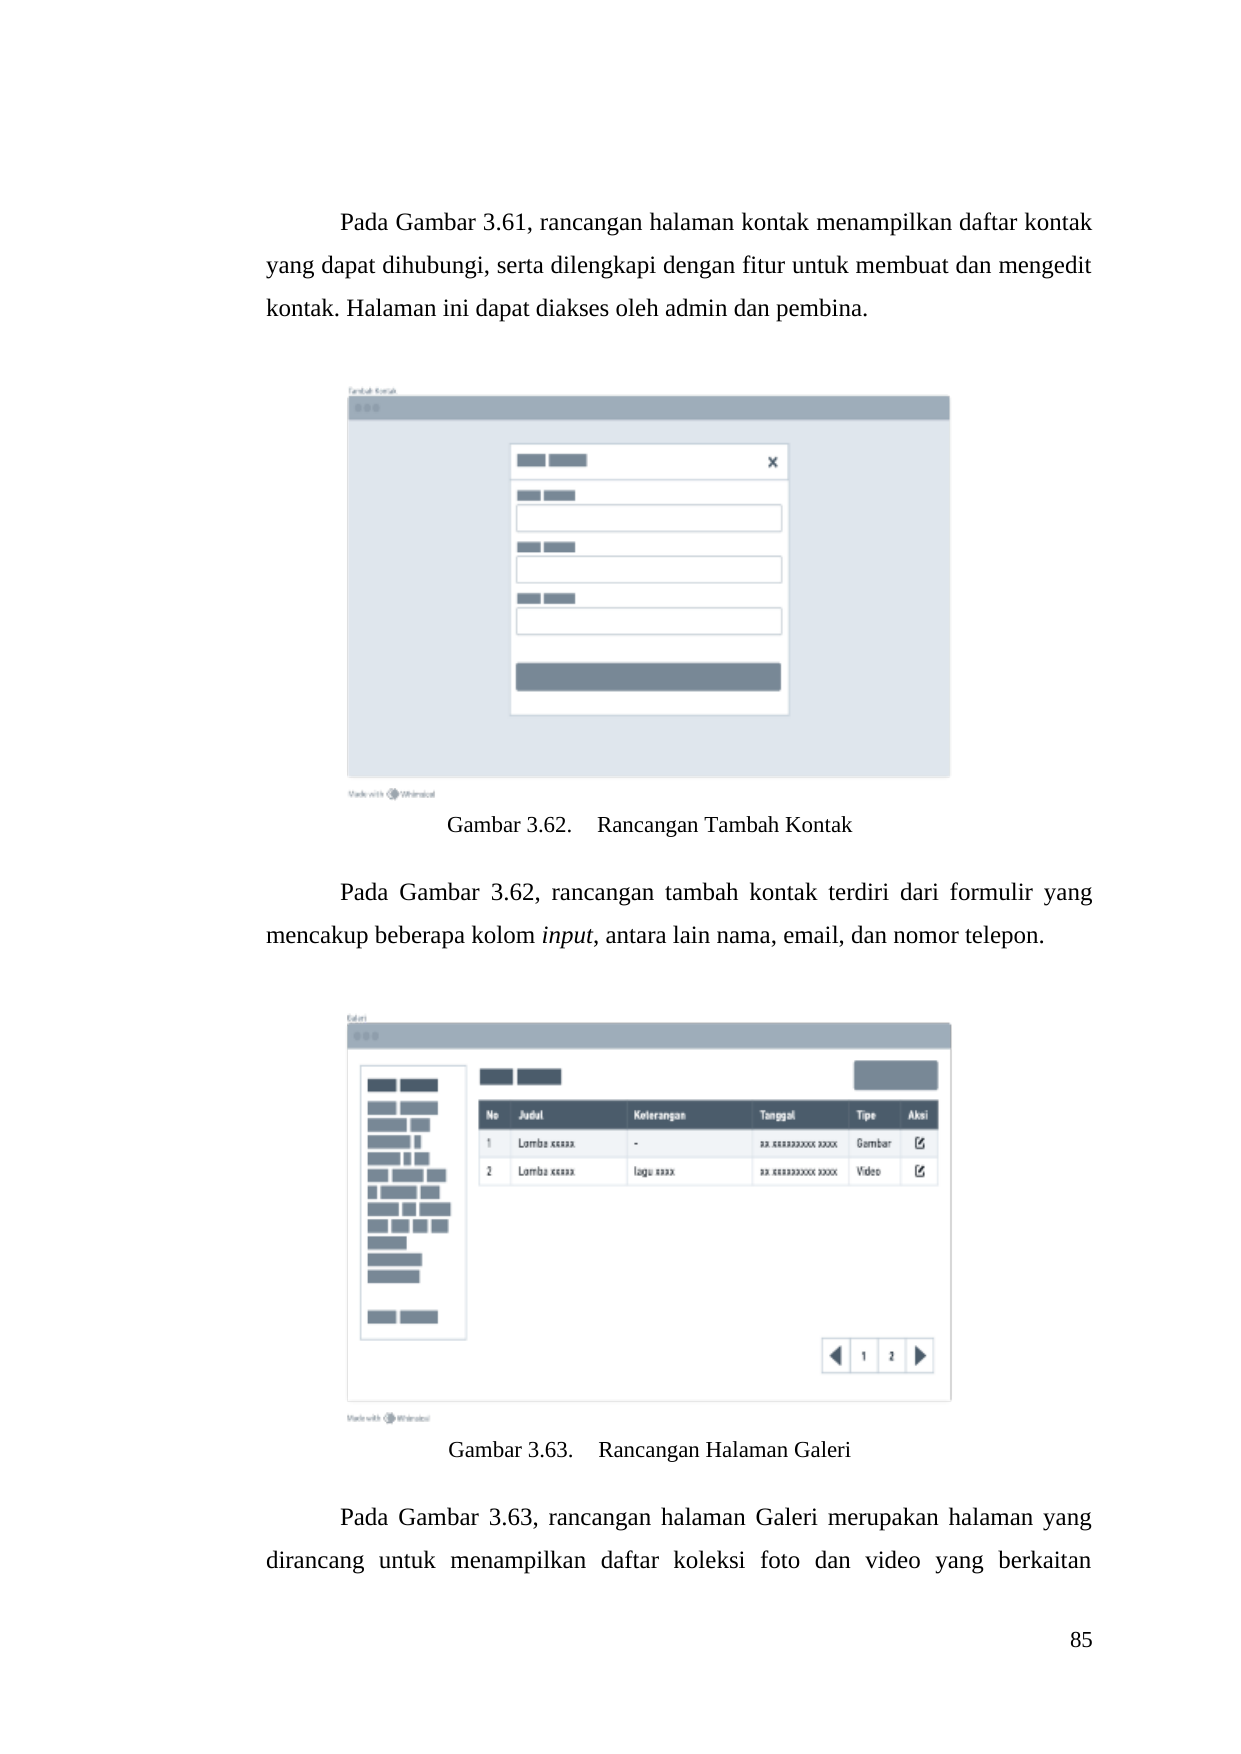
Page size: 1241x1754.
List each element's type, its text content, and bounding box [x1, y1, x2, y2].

picture [329, 989, 970, 1436]
list Rancangan Halaman Galeri [207, 1436, 1092, 1462]
text Pada Gambar 3.61, rancangan halaman kontak menampilkan daftar kontak yang dapat dihubungi, serta dilengkapi dengan fitur untuk membuat dan mengedit kontak. Halaman ini dapat diakses oleh admin dan pembina. [266, 207, 1092, 322]
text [266, 1502, 1092, 1574]
list Rancangan Tambah Kontak [207, 811, 1092, 838]
picture [329, 362, 970, 812]
text Pada Gambar 3.62, rancangan tambah kontak terdiri dari formulir yang mencakup beberapa kolom input, antara lain nama, email, dan nomor telepon. [266, 877, 1092, 949]
